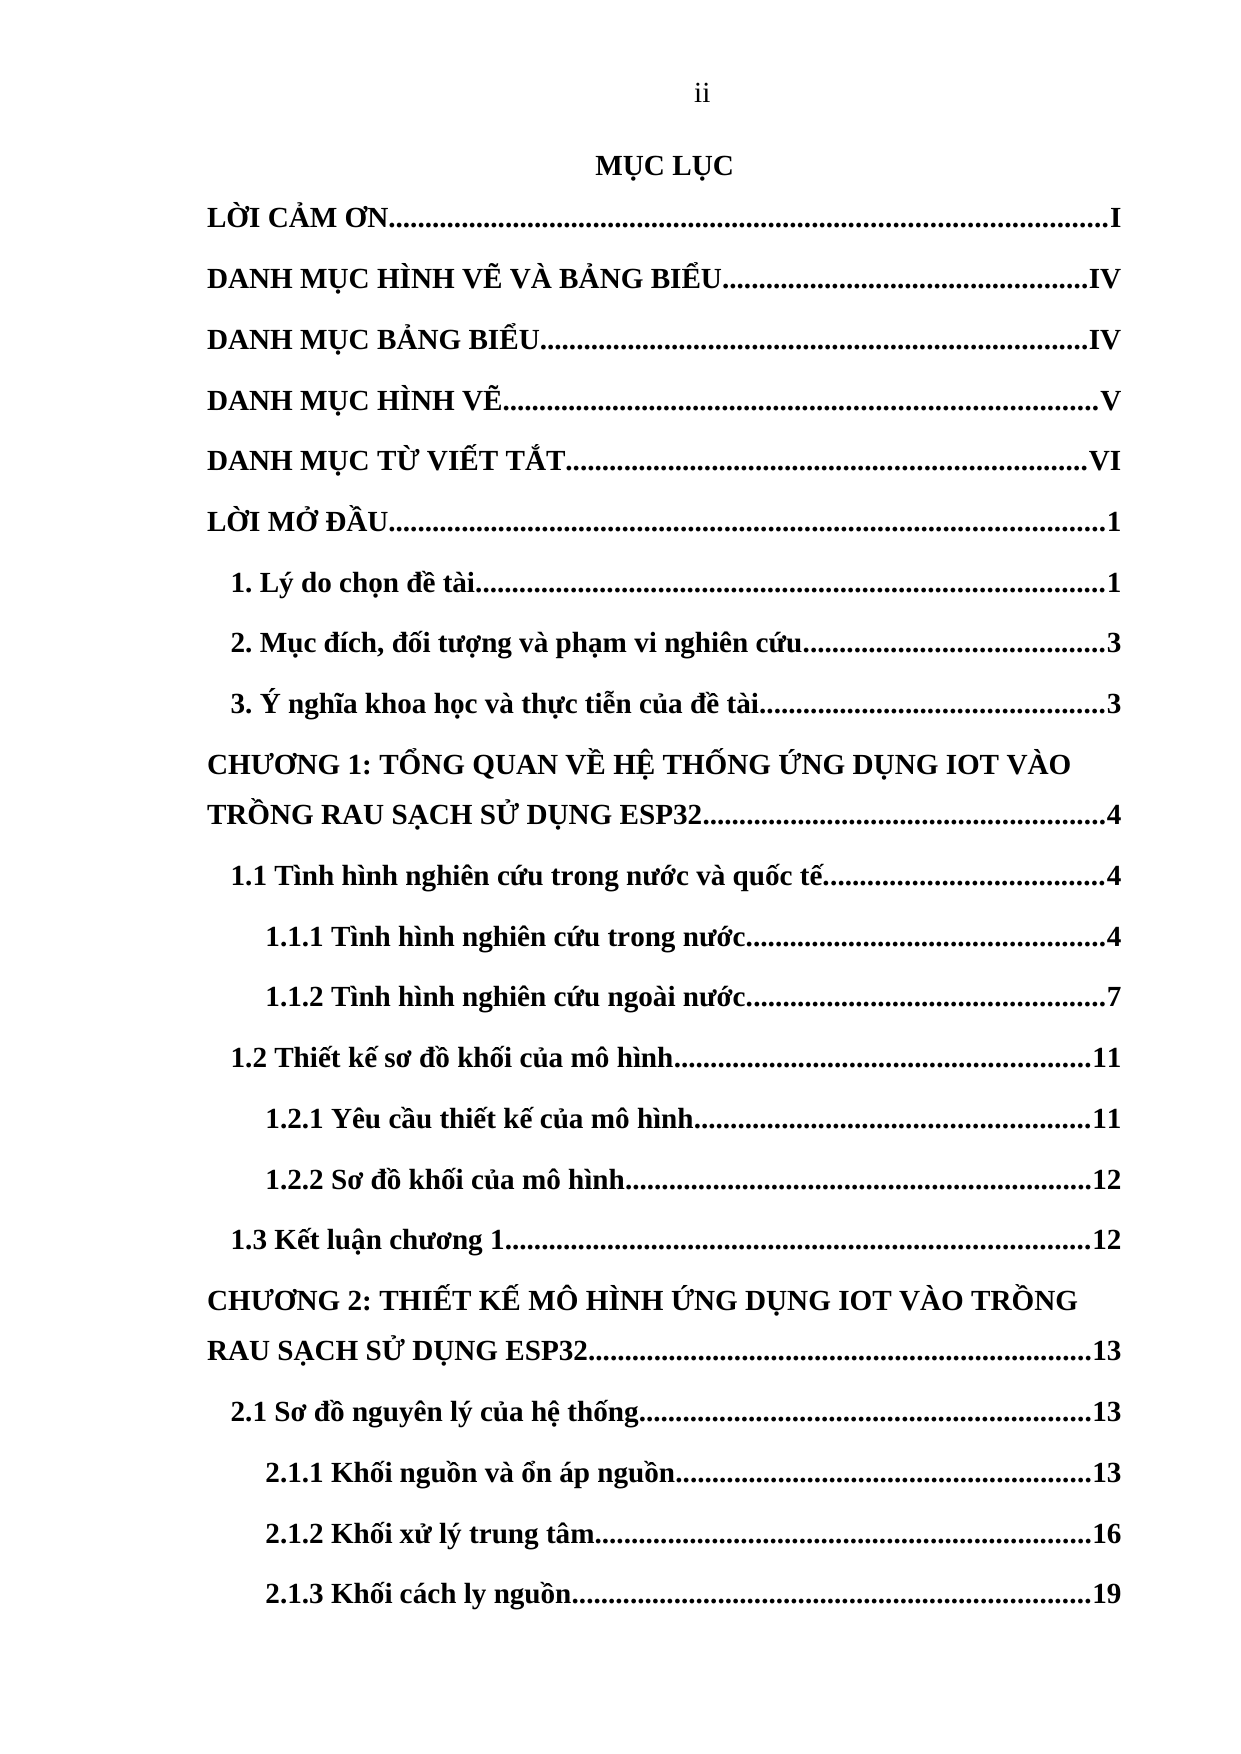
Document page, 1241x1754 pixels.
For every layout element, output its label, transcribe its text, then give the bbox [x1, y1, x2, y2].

text 1. Lý do chọn đề tài 1 [230, 565, 1122, 598]
text LỜI CẢM ƠN i [207, 201, 1122, 234]
text 2.1.3 Khối cách ly nguồn 19 [265, 1576, 1122, 1610]
text 1.1 Tình hình nghiên cứu trong nước và quốc tế. 4 [230, 858, 1122, 892]
text 1.2 Thiết kế sơ đồ khối của mô hình 11 [230, 1040, 1122, 1074]
text CHƯƠNG 1: TỔNG QUAN VỀ HỆ THỐNG ỨNG DỤNG IOT VÀO TRỒNG RAU SẠCH SỬ DỤNG ESP32 4 [207, 747, 1122, 831]
text 1.1.1 Tình hình nghiên cứu trong nước. 4 [265, 919, 1122, 952]
text 2.1.1 Khối nguồn và ổn áp nguồn 13 [265, 1455, 1122, 1488]
text 1.1.2 Tình hình nghiên cứu ngoài nước. 7 [265, 979, 1122, 1013]
text 1.2.2 Sơ đồ khối của mô hình 12 [265, 1162, 1122, 1195]
text 2.1 Sơ đồ nguyên lý của hệ thống 13 [230, 1394, 1122, 1428]
text 1.3 Kết luận chương 1 12 [230, 1222, 1122, 1256]
text 1.2.1 Yêu cầu thiết kế của mô hình 11 [265, 1101, 1122, 1134]
text 2.1.2 Khối xử lý trung tâm 16 [265, 1516, 1122, 1549]
text 3. Ý nghĩa khoa học và thực tiễn của đề tài 3 [230, 686, 1122, 720]
text DANH MỤC HÌNH VẼ VÀ BẢNG BIỂU iv [207, 261, 1122, 295]
text LỜI MỞ ĐẦU 1 [207, 504, 1122, 538]
text DANH MỤC BẢNG BIỂU iv [207, 322, 1122, 356]
text DANH MỤC HÌNH VẼ v [207, 383, 1122, 416]
text 2. Mục đích, đối tượng và phạm vi nghiên cứu 3 [230, 626, 1122, 659]
text MỤC LỤC [207, 148, 1122, 181]
text DANH MỤC TỪ VIẾT TẮT vi [207, 443, 1122, 477]
text CHƯƠNG 2: THIẾT KẾ MÔ HÌNH ỨNG DỤNG IOT VÀO TRỒNG RAU SẠCH SỬ DỤNG ESP32 13 [207, 1283, 1122, 1367]
